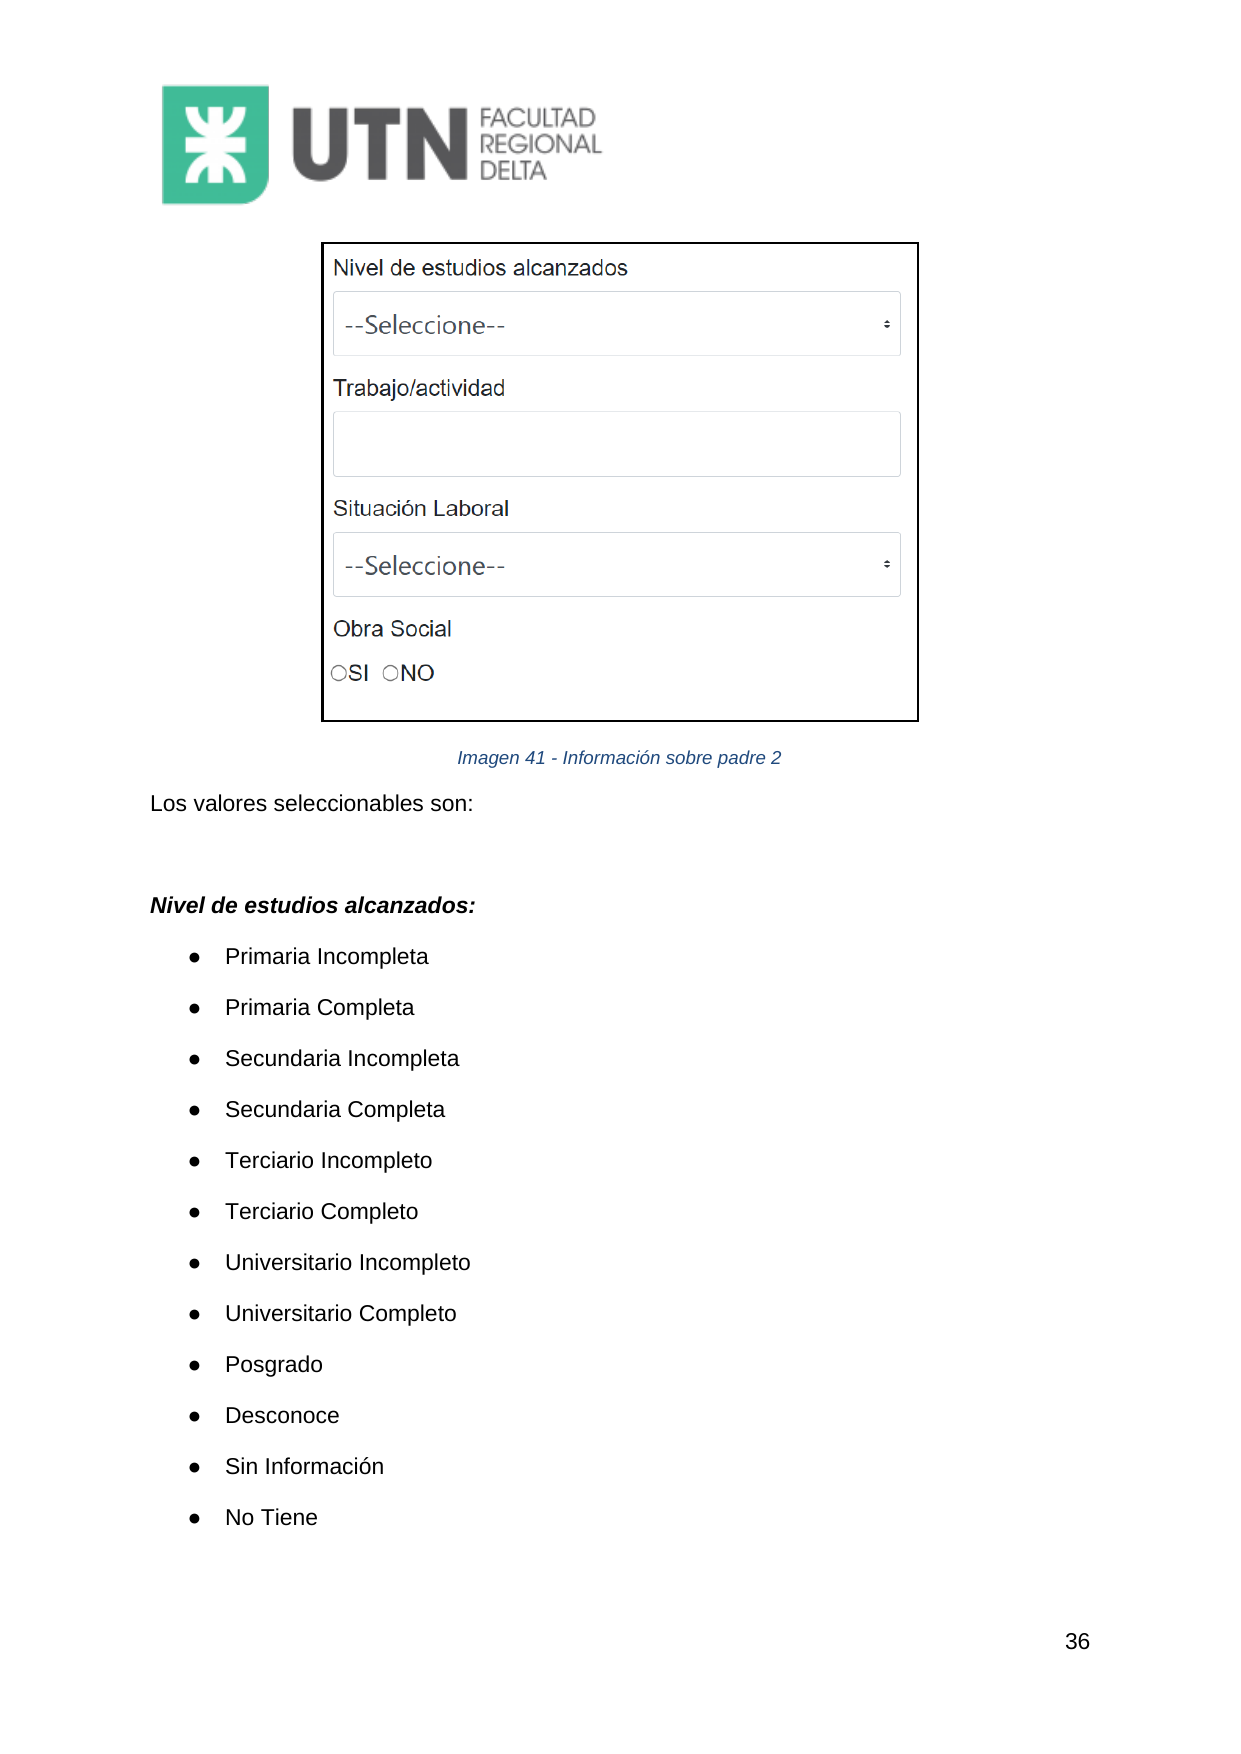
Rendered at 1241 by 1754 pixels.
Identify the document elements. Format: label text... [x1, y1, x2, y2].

text Imagen 41 - Información sobre padre 2 [150, 747, 1090, 769]
list Secundaria Completa [187, 1096, 1090, 1122]
list Primaria Incompleta [187, 943, 1090, 969]
text Nivel de estudios alcanzados: [150, 892, 1090, 918]
list Secundaria Incompleta [187, 1045, 1090, 1071]
picture [324, 244, 917, 720]
picture [150, 75, 619, 218]
list Universitario Completo [187, 1300, 1090, 1326]
list Terciario Completo [187, 1198, 1090, 1224]
list Universitario Incompleto [187, 1249, 1090, 1275]
list Terciario Incompleto [187, 1147, 1090, 1173]
list Sin Información [187, 1453, 1090, 1479]
list No Tiene [187, 1504, 1090, 1530]
list Posgrado [187, 1351, 1090, 1377]
list Desconoce [187, 1402, 1090, 1428]
list Primaria Completa [187, 994, 1090, 1020]
text Los valores seleccionables son: [150, 789, 1090, 816]
